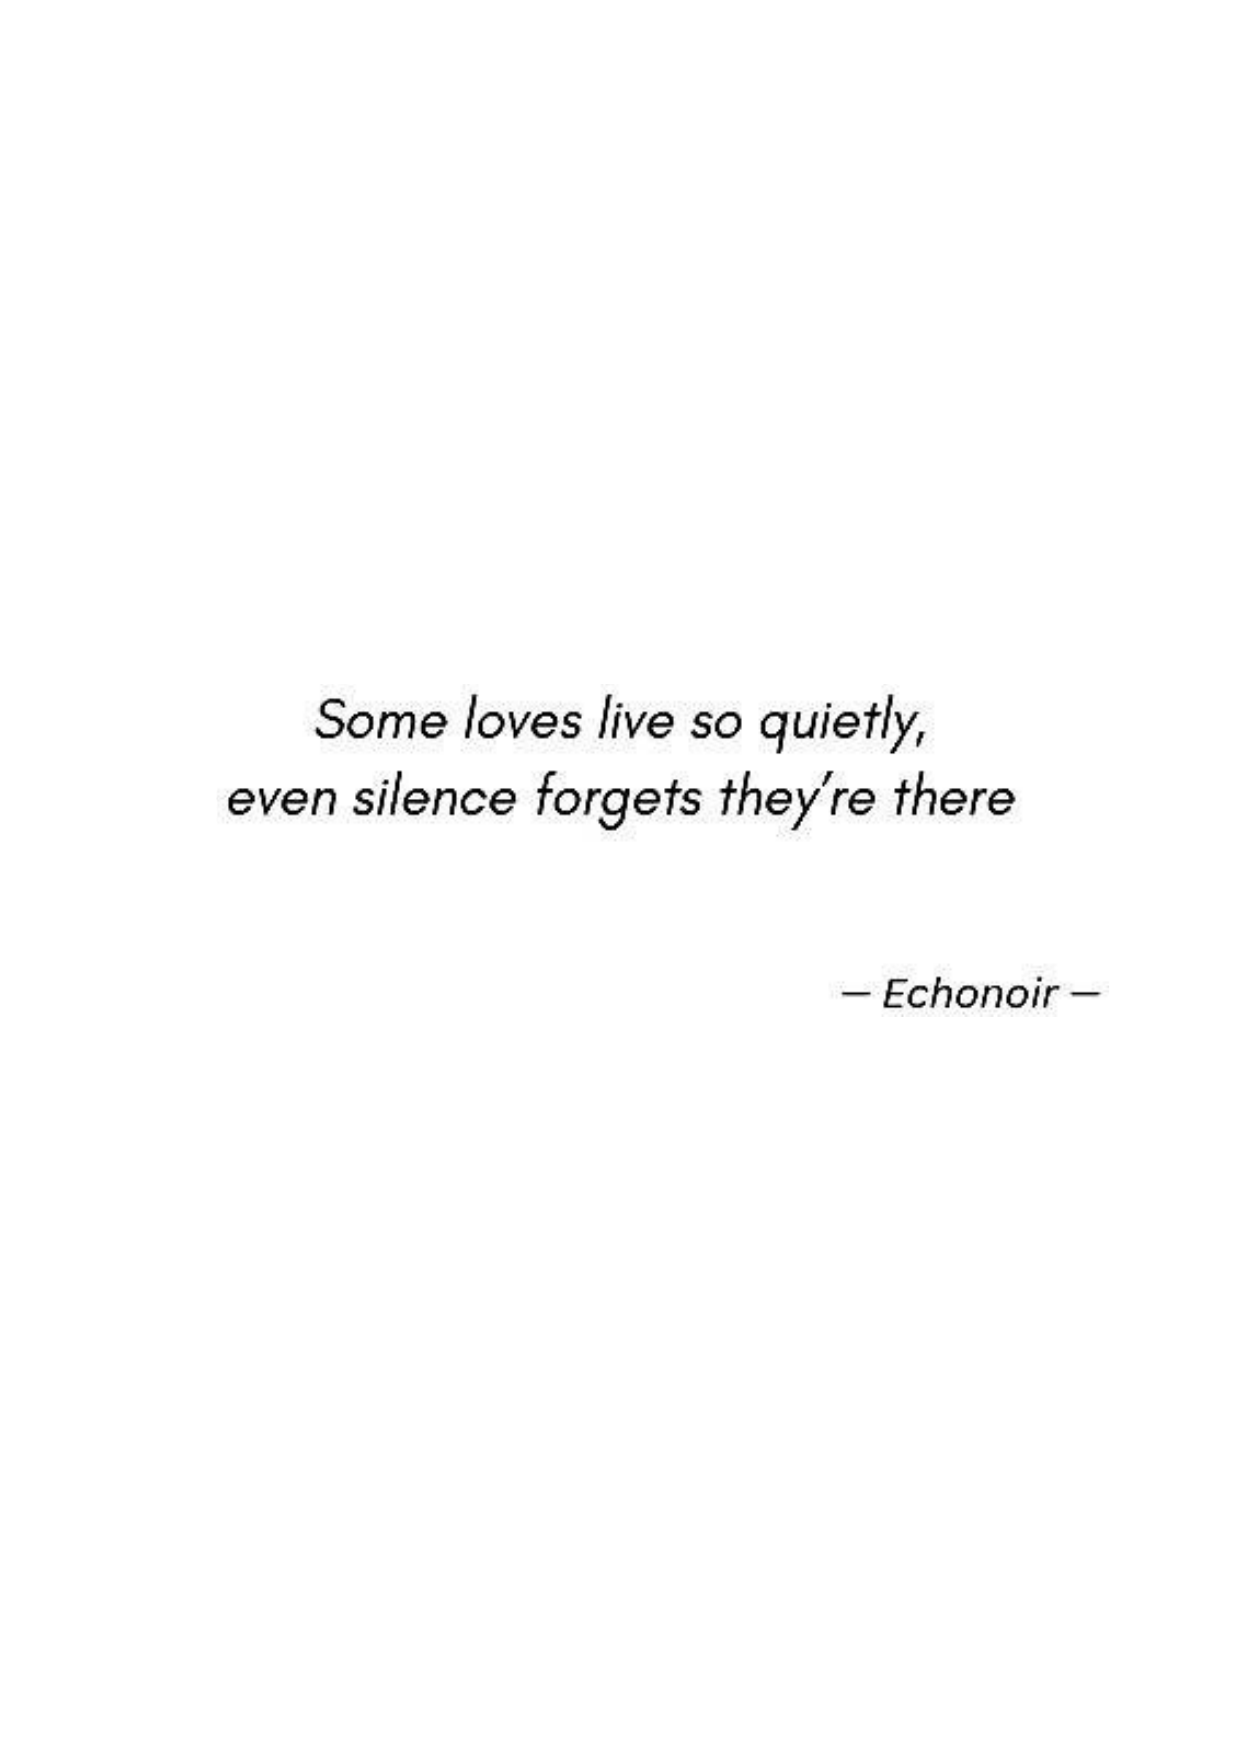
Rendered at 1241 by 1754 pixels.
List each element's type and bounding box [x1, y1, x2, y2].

picture [216, 684, 1110, 1017]
